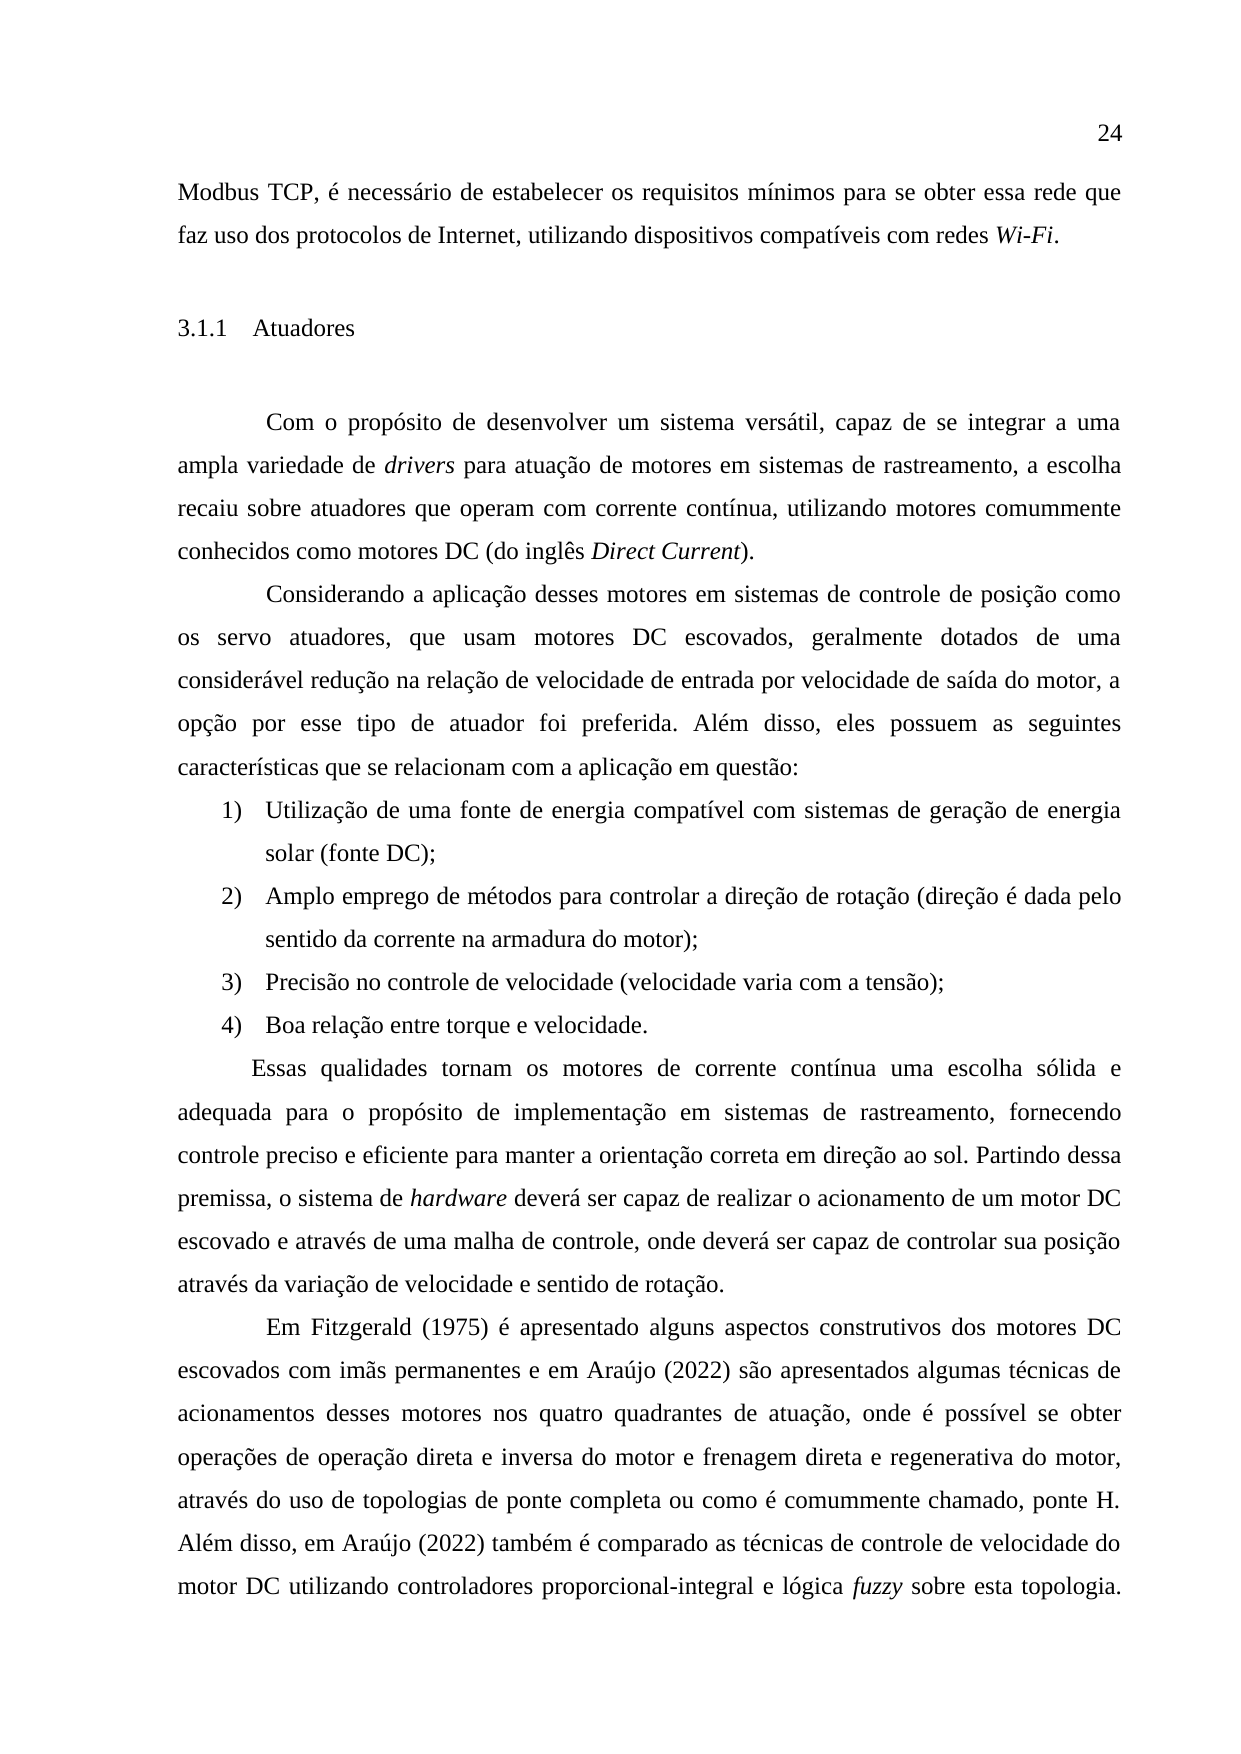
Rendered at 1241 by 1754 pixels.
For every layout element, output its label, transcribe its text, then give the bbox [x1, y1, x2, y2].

text Considerando a aplicação desses motores em sistemas de controle de posição como os servo atuadores, que usam motores DC escovados, geralmente dotados de uma considerável redução na relação de velocidade de entrada por velocidade de saída do motor, a opção por esse tipo de atuador foi preferida. Além disso, eles possuem as seguintes características que se relacionam com a aplicação em questão: [177, 579, 1122, 780]
list Amplo emprego de métodos para controlar a direção de rotação (direção é dada pelo sentido da corrente na armadura do motor); [221, 881, 1122, 953]
text Com o propósito de desenvolver um sistema versátil, capaz de se integrar a uma ampla variedade de drivers para atuação de motores em sistemas de rastreamento, a escolha recaiu sobre atuadores que operam com corrente contínua, utilizando motores comummente conhecidos como motores DC (do inglês Direct Current). [177, 407, 1122, 565]
text Essas qualidades tornam os motores de corrente contínua uma escolha sólida e adequada para o propósito de implementação em sistemas de rastreamento, fornecendo controle preciso e eficiente para manter a orientação correta em direção ao sol. Partindo dessa premissa, o sistema de hardware deverá ser capaz de realizar o acionamento de um motor DC escovado e através de uma malha de controle, onde deverá ser capaz de controlar sua posição através da variação de velocidade e sentido de rotação. [177, 1053, 1122, 1298]
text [177, 1312, 1122, 1600]
list Boa relação entre torque e velocidade. [221, 1010, 1122, 1039]
subtitle Atuadores [177, 313, 1122, 342]
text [177, 177, 1122, 249]
list Utilização de uma fonte de energia compatível com sistemas de geração de energia solar (fonte DC); [221, 795, 1122, 867]
list Precisão no controle de velocidade (velocidade varia com a tensão); [221, 967, 1122, 996]
